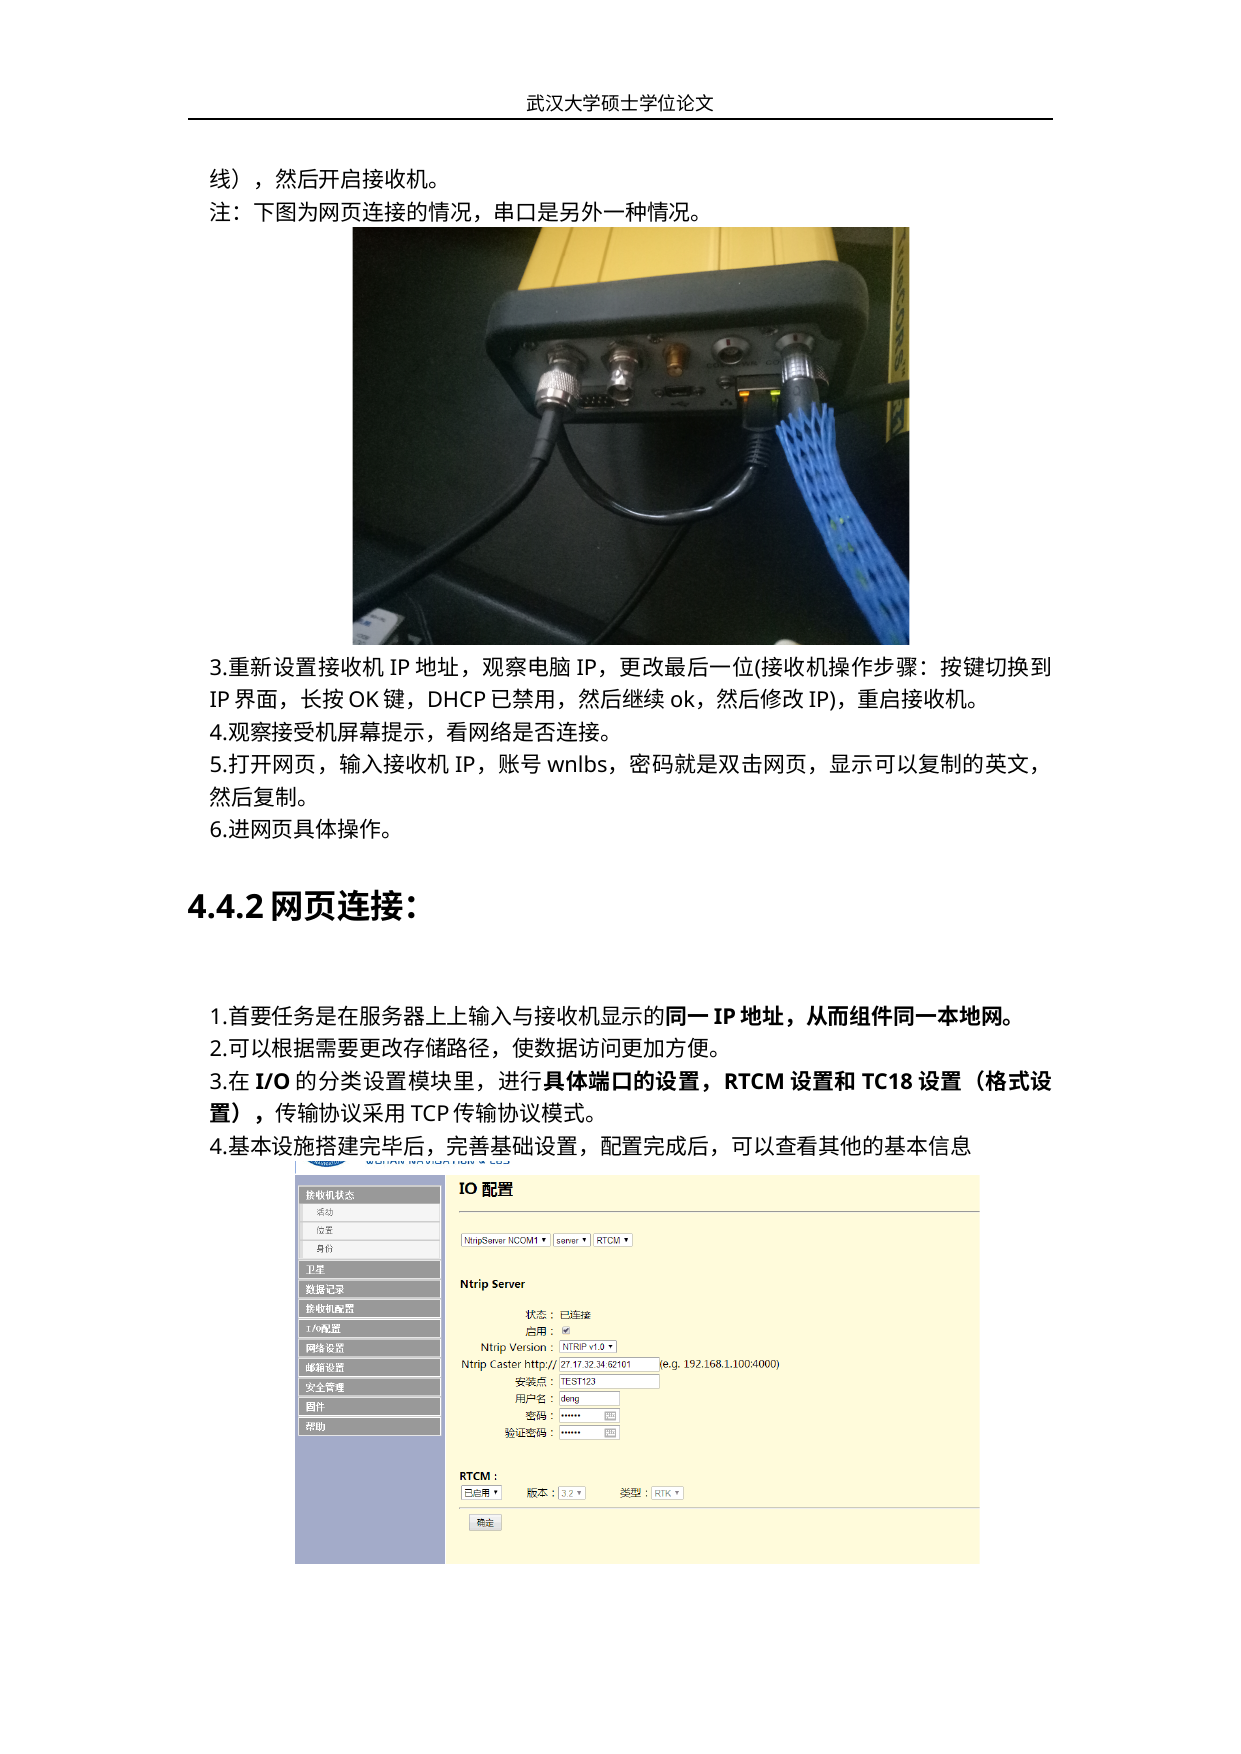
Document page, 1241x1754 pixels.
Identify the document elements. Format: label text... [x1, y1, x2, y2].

text 3.重新设置接收机IP地址，观察电脑IP，更改最后一位(接收机操作步骤：按键切换到IP界面，长按OK键，DHCP已禁用，然后继续ok，然后修改IP)，重启接收机。 [209, 649, 1053, 714]
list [209, 162, 1053, 194]
text 5.打开网页，输入接收机IP，账号wnlbs，密码就是双击网页，显示可以复制的英文，然后复制。 [209, 747, 1053, 812]
text 4.基本设施搭建完毕后，完善基础设置，配置完成后，可以查看其他的基本信息 [209, 1128, 1053, 1161]
text 注：下图为网页连接的情况，串口是另外一种情况。 [209, 194, 1053, 227]
text 6.进网页具体操作。 [209, 812, 1053, 844]
text 1.首要任务是在服务器上上输入与接收机显示的同一IP地址，从而组件同一本地网。 [209, 998, 1053, 1031]
text 4.观察接受机屏幕提示，看网络是否连接。 [209, 714, 1053, 747]
subtitle 4.4.2网页连接： [187, 872, 1053, 937]
picture [352, 227, 910, 645]
text 2.可以根据需要更改存储路径，使数据访问更加方便。 [209, 1031, 1053, 1063]
picture [282, 1161, 980, 1564]
text 3.在I/O的分类设置模块里，进行具体端口的设置，RTCM设置和TC18设置（格式设置），传输协议采用TCP传输协议模式。 [209, 1063, 1053, 1128]
